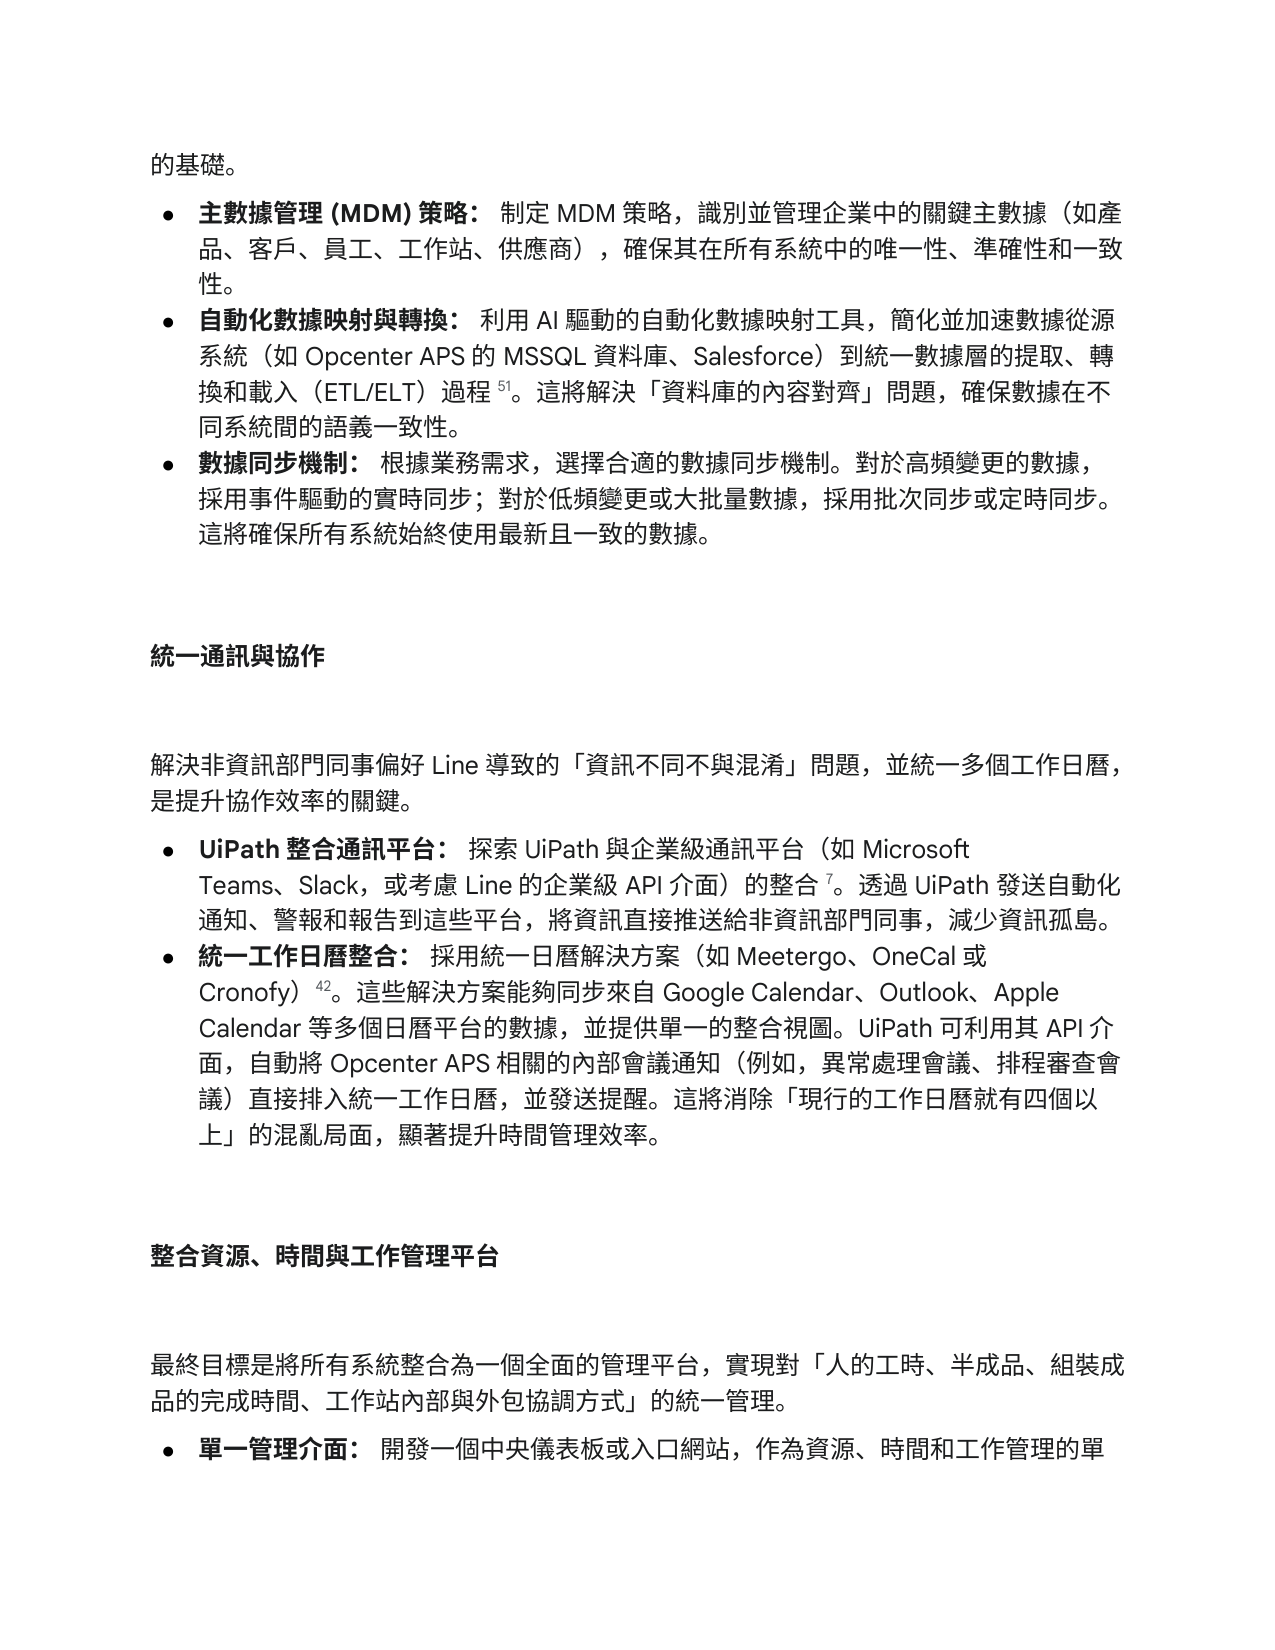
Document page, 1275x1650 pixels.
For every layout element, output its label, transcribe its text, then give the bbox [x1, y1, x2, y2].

list 統一工作日曆整合： 採用統一日曆解決方案（如 Meetergo、OneCal 或 Cronofy）42。這些解決方案能夠同步來自 Google Calendar、Outlook、Apple Calendar 等多個日曆平台的數據，並提供單一的整合視圖。UiPath 可利用其 API 介面，自動將 Opcenter APS 相關的內部會議通知（例如，異常處理會議、排程審查會議）直接排入統一工作日曆，並發送提醒。這將消除「現行的工作日曆就有四個以上」的混亂局面，顯著提升時間管理效率。 [161, 941, 1125, 1151]
text 最終目標是將所有系統整合為一個全面的管理平台，實現對「人的工時、半成品、組裝成品的完成時間、工作站內部與外包協調方式」的統一管理。 [150, 1350, 1125, 1417]
subtitle 整合資源、時間與工作管理平台 [150, 1241, 1125, 1273]
list 數據同步機制： 根據業務需求，選擇合適的數據同步機制。對於高頻變更的數據，採用事件驅動的實時同步；對於低頻變更或大批量數據，採用批次同步或定時同步。這將確保所有系統始終使用最新且一致的數據。 [161, 448, 1125, 551]
subtitle 統一通訊與協作 [150, 641, 1125, 673]
list 主數據管理 (MDM) 策略： 制定 MDM 策略，識別並管理企業中的關鍵主數據（如產品、客戶、員工、工作站、供應商），確保其在所有系統中的唯一性、準確性和一致性。 [161, 198, 1125, 301]
text 解決非資訊部門同事偏好 Line 導致的「資訊不同不與混淆」問題，並統一多個工作日曆，是提升協作效率的關鍵。 [150, 750, 1125, 817]
list 自動化數據映射與轉換： 利用 AI 驅動的自動化數據映射工具，簡化並加速數據從源系統（如 Opcenter APS 的 MSSQL 資料庫、Salesforce）到統一數據層的提取、轉換和載入（ETL/ELT）過程 51。這將解決「資料庫的內容對齊」問題，確保數據在不同系統間的語義一致性。 [161, 305, 1125, 444]
list UiPath 整合通訊平台： 探索 UiPath 與企業級通訊平台（如 Microsoft Teams、Slack，或考慮 Line 的企業級 API 介面）的整合 7。透過 UiPath 發送自動化通知、警報和報告到這些平台，將資訊直接推送給非資訊部門同事，減少資訊孤島。 [161, 834, 1125, 937]
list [161, 1434, 1125, 1466]
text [150, 150, 1125, 181]
